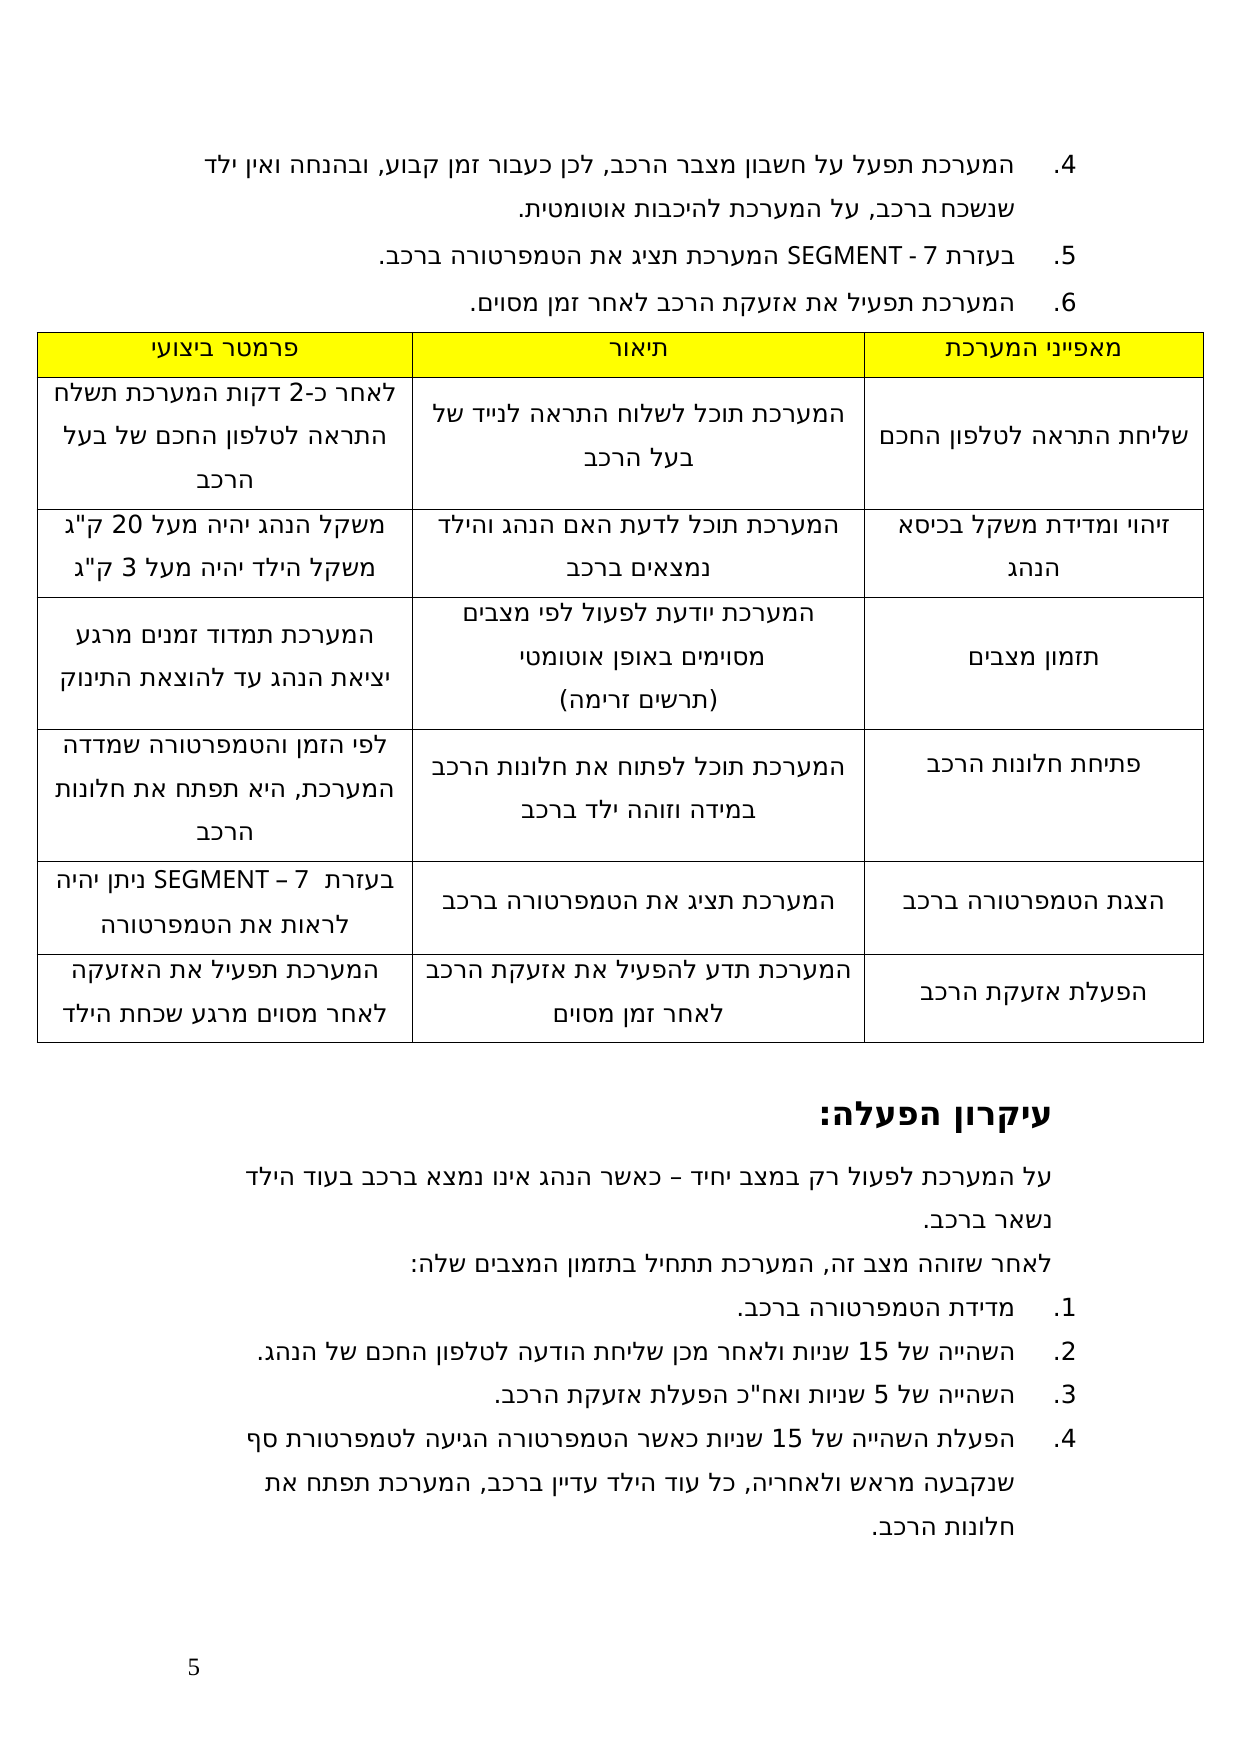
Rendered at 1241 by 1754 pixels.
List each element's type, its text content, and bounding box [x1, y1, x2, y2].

table_cell הפעלת אזעקת הרכב [865, 955, 1203, 1042]
table_cell פתיחת חלונות הרכב [865, 730, 1203, 861]
table_cell משקל הנהג יהיה מעל 20 ק"ג משקל הילד יהיה מעל 3 ק"ג [38, 510, 412, 597]
table_cell לאחר כ-2 דקות המערכת תשלח התראה לטלפון החכם של בעל הרכב [38, 378, 412, 509]
table_cell המערכת תפעיל את האזעקה לאחר מסוים מרגע שכחת הילד [38, 955, 412, 1042]
table_cell הצגת הטמפרטורה ברכב [865, 862, 1203, 954]
list השהייה של 15 שניות ולאחר מכן שליחת הודעה לטלפון החכם של הנהג. [187, 1337, 1053, 1366]
list המערכת תפעל על חשבון מצבר הרכב, לכן כעבור זמן קבוע, ובהנחה ואין ילד שנשכח ברכב, על המערכת להיכבות אוטומטית. [187, 150, 1053, 223]
table_cell המערכת יודעת לפעול לפי מצבים מסוימים באופן אוטומטי (תרשים זרימה) [413, 598, 864, 729]
table_cell זיהוי ומדידת משקל בכיסא הנהג [865, 510, 1203, 597]
table_cell שליחת התראה לטלפון החכם [865, 378, 1203, 509]
list השהייה של 5 שניות ואח"כ הפעלת אזעקת הרכב. [187, 1381, 1053, 1410]
table_cell המערכת תוכל לדעת האם הנהג והילד נמצאים ברכב [413, 510, 864, 597]
table_cell תזמון מצבים [865, 598, 1203, 729]
table_cell המערכת תדע להפעיל את אזעקת הרכב לאחר זמן מסוים [413, 955, 864, 1042]
list המערכת תפעיל את אזעקת הרכב לאחר זמן מסוים. [187, 288, 1053, 318]
table_cell לפי הזמן והטמפרטורה שמדדה המערכת, היא תפתח את חלונות הרכב [38, 730, 412, 861]
table_cell המערכת תוכל לפתוח את חלונות הרכב במידה וזוהה ילד ברכב [413, 730, 864, 861]
table_cell המערכת תוכל לשלוח התראה לנייד של בעל הרכב [413, 378, 864, 509]
list מדידת הטמפרטורה ברכב. [187, 1293, 1053, 1322]
table_cell המערכת תציג את הטמפרטורה ברכב [413, 862, 864, 954]
table_cell בעזרת SEGMENT – 7 ניתן יהיה לראות את הטמפרטורה [38, 862, 412, 954]
list הפעלת השהייה של 15 שניות כאשר הטמפרטורה הגיעה לטמפרטורת סף שנקבעה מראש ולאחריה, כל עוד הילד עדיין ברכב, המערכת תפתח את חלונות הרכב. [187, 1424, 1053, 1541]
table_header תיאור [413, 333, 864, 377]
list בעזרת SEGMENT - 7 המערכת תציג את הטמפרטורה ברכב. [187, 237, 1053, 272]
table_header פרמטר ביצועי [38, 333, 412, 377]
text על המערכת לפעול רק במצב יחיד – כאשר הנהג אינו נמצא ברכב בעוד הילד נשאר ברכב. [187, 1162, 1053, 1235]
table_header מאפייני המערכת [865, 333, 1203, 377]
text לאחר שזוהה מצב זה, המערכת תתחיל בתזמון המצבים שלה: [187, 1249, 1053, 1279]
table_cell המערכת תמדוד זמנים מרגע יציאת הנהג עד להוצאת התינוק [38, 598, 412, 729]
subtitle עיקרון הפעלה: [187, 1094, 1053, 1133]
